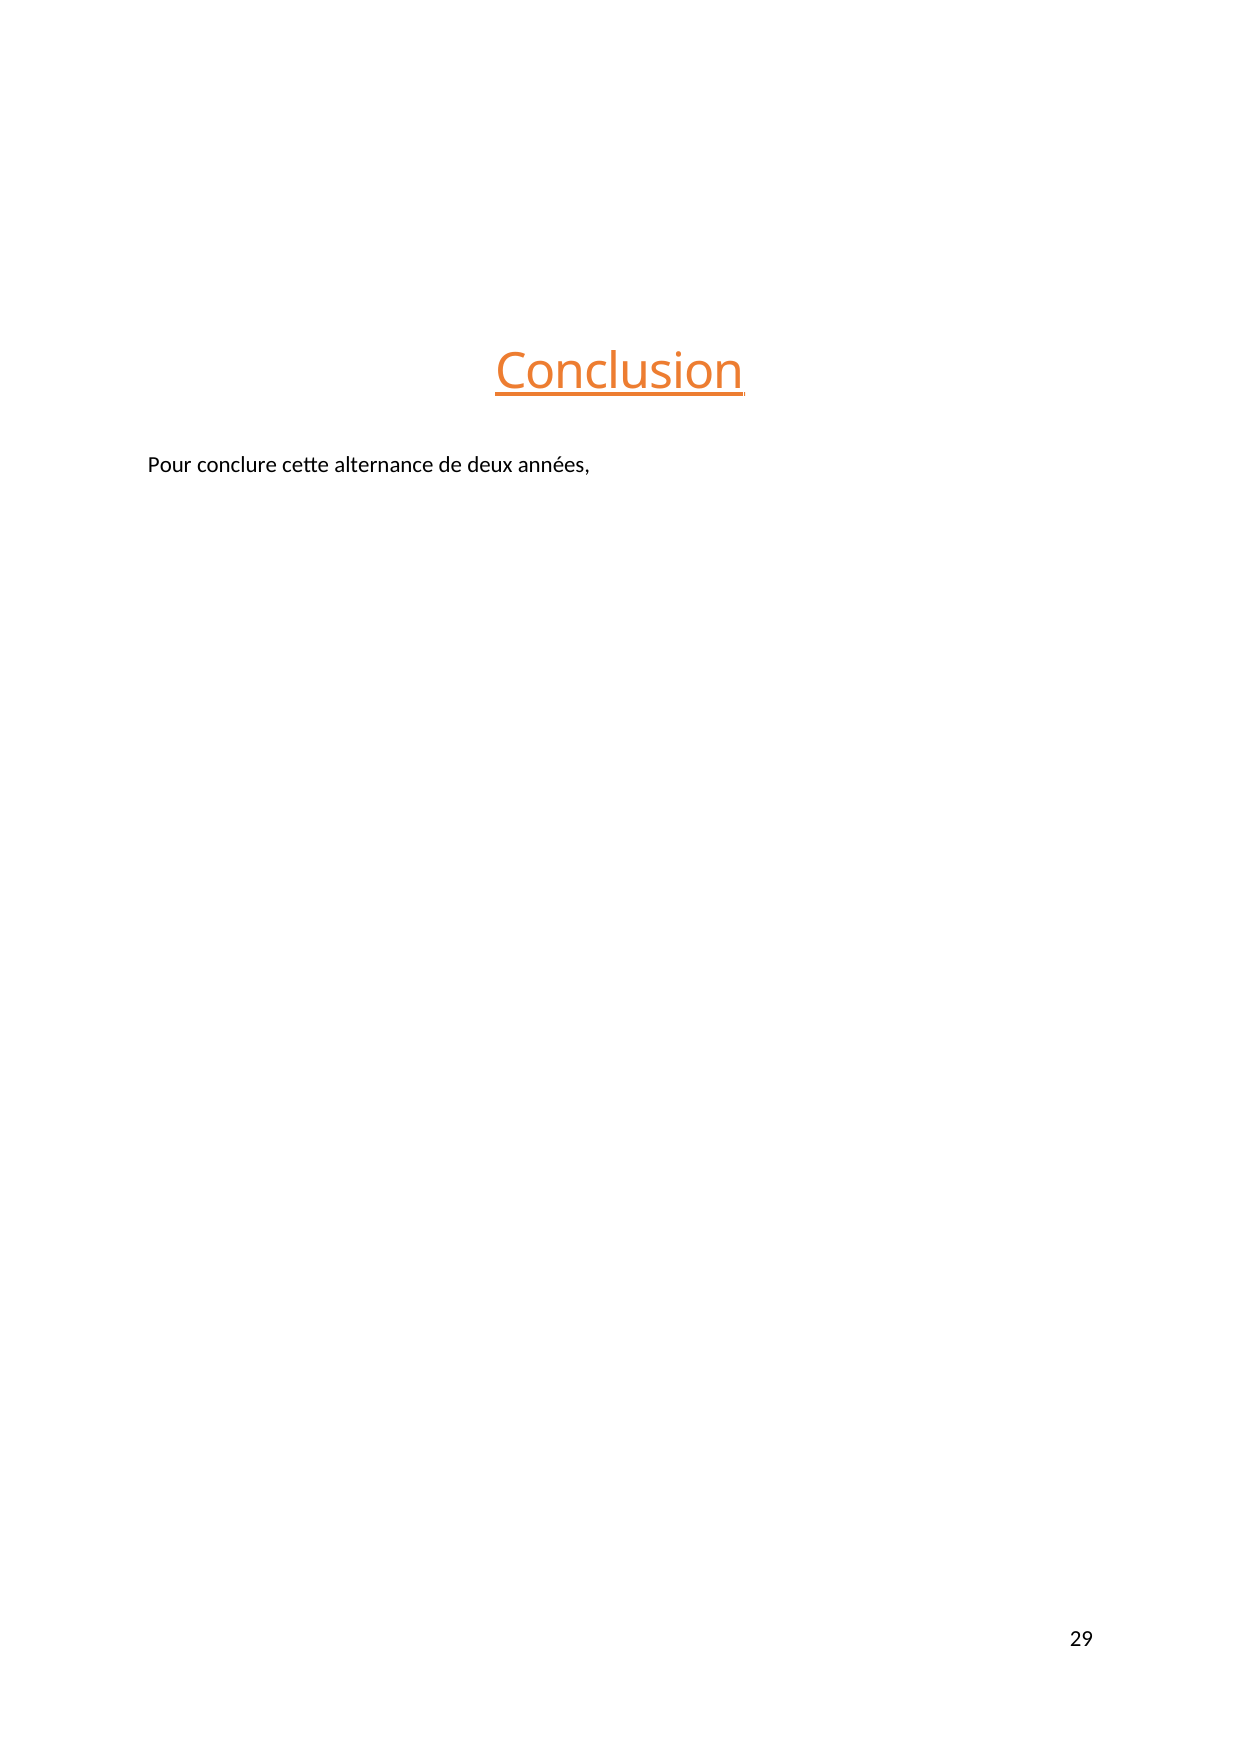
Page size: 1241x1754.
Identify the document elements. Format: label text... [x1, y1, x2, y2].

title Conclusion [148, 335, 1093, 403]
text Pour conclure cette alternance de deux années, [148, 450, 1093, 478]
